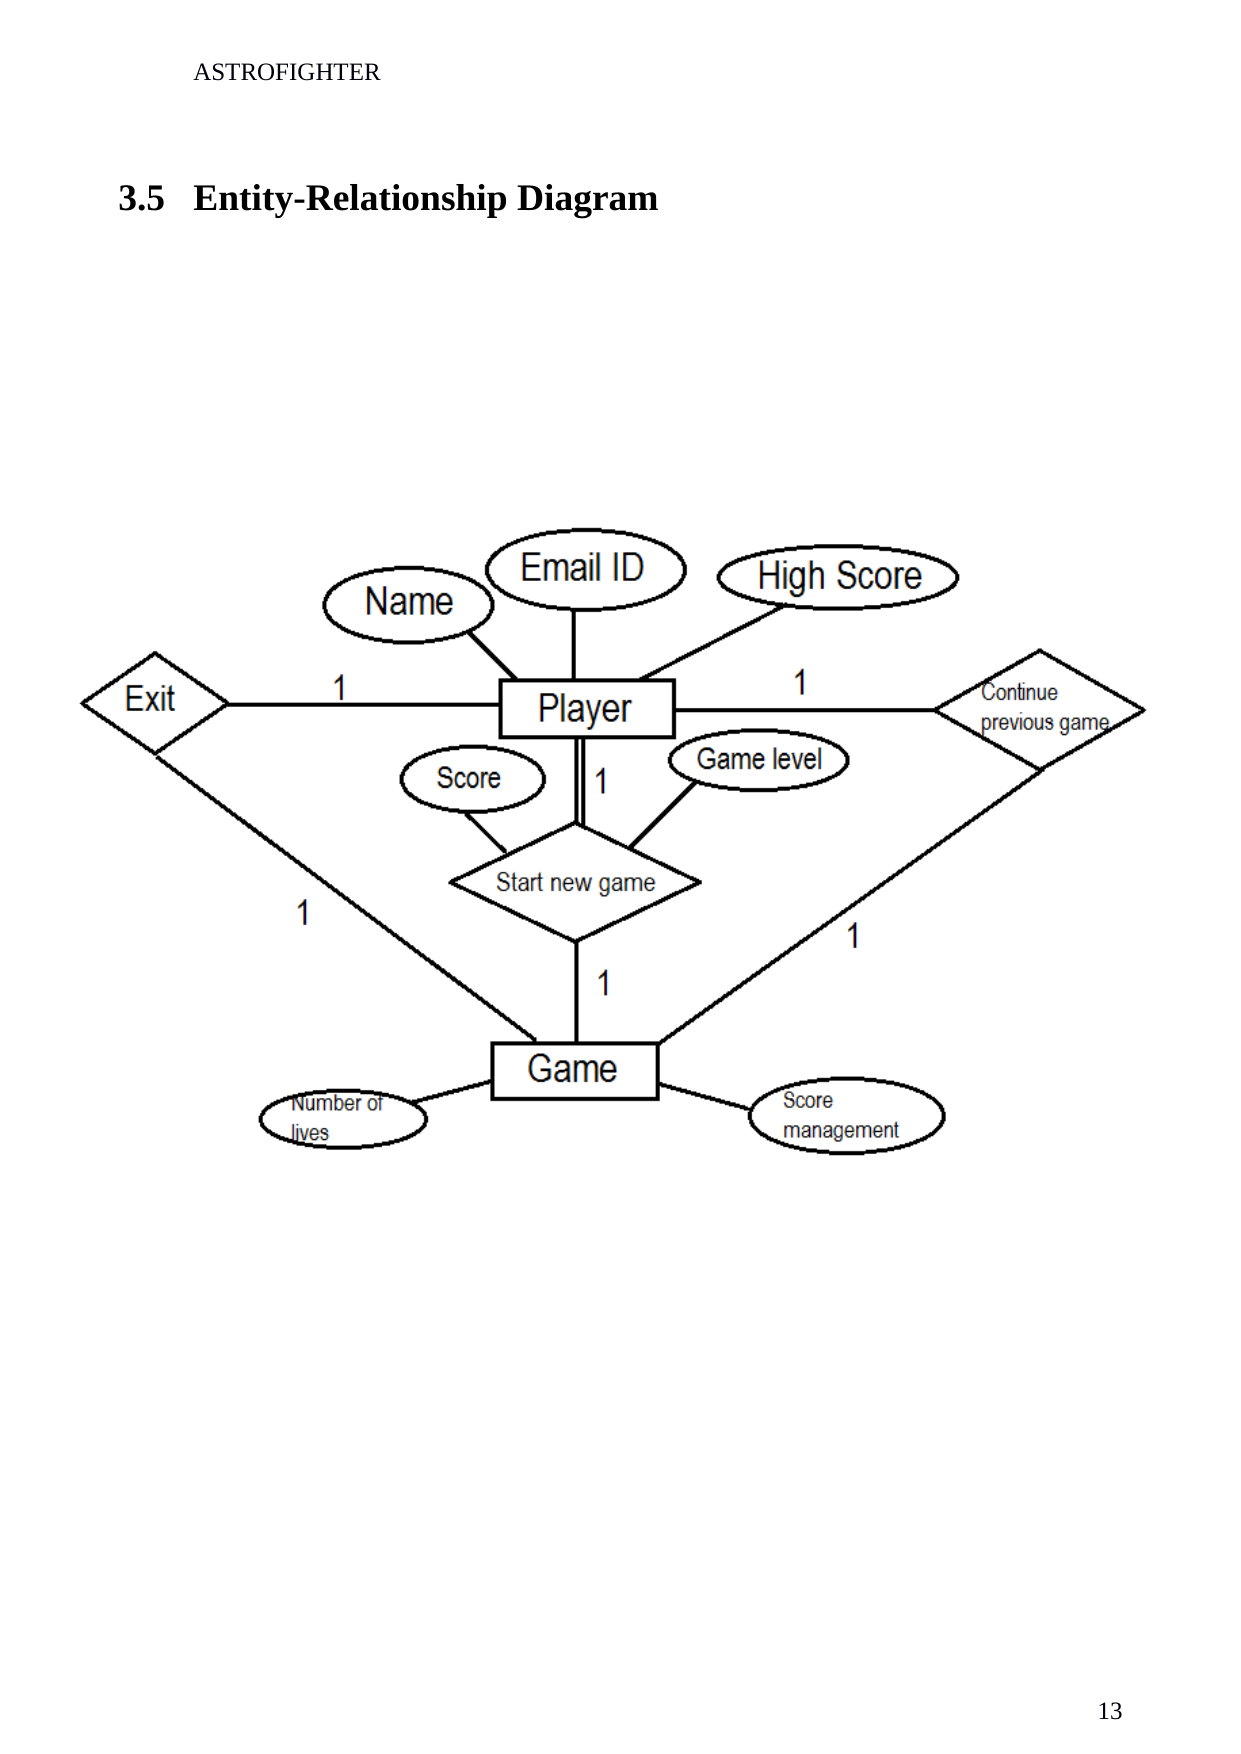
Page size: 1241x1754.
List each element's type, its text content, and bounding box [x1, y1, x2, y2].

picture [57, 520, 1163, 1261]
text 3.5 Entity-Relationship Diagram [118, 176, 1122, 219]
